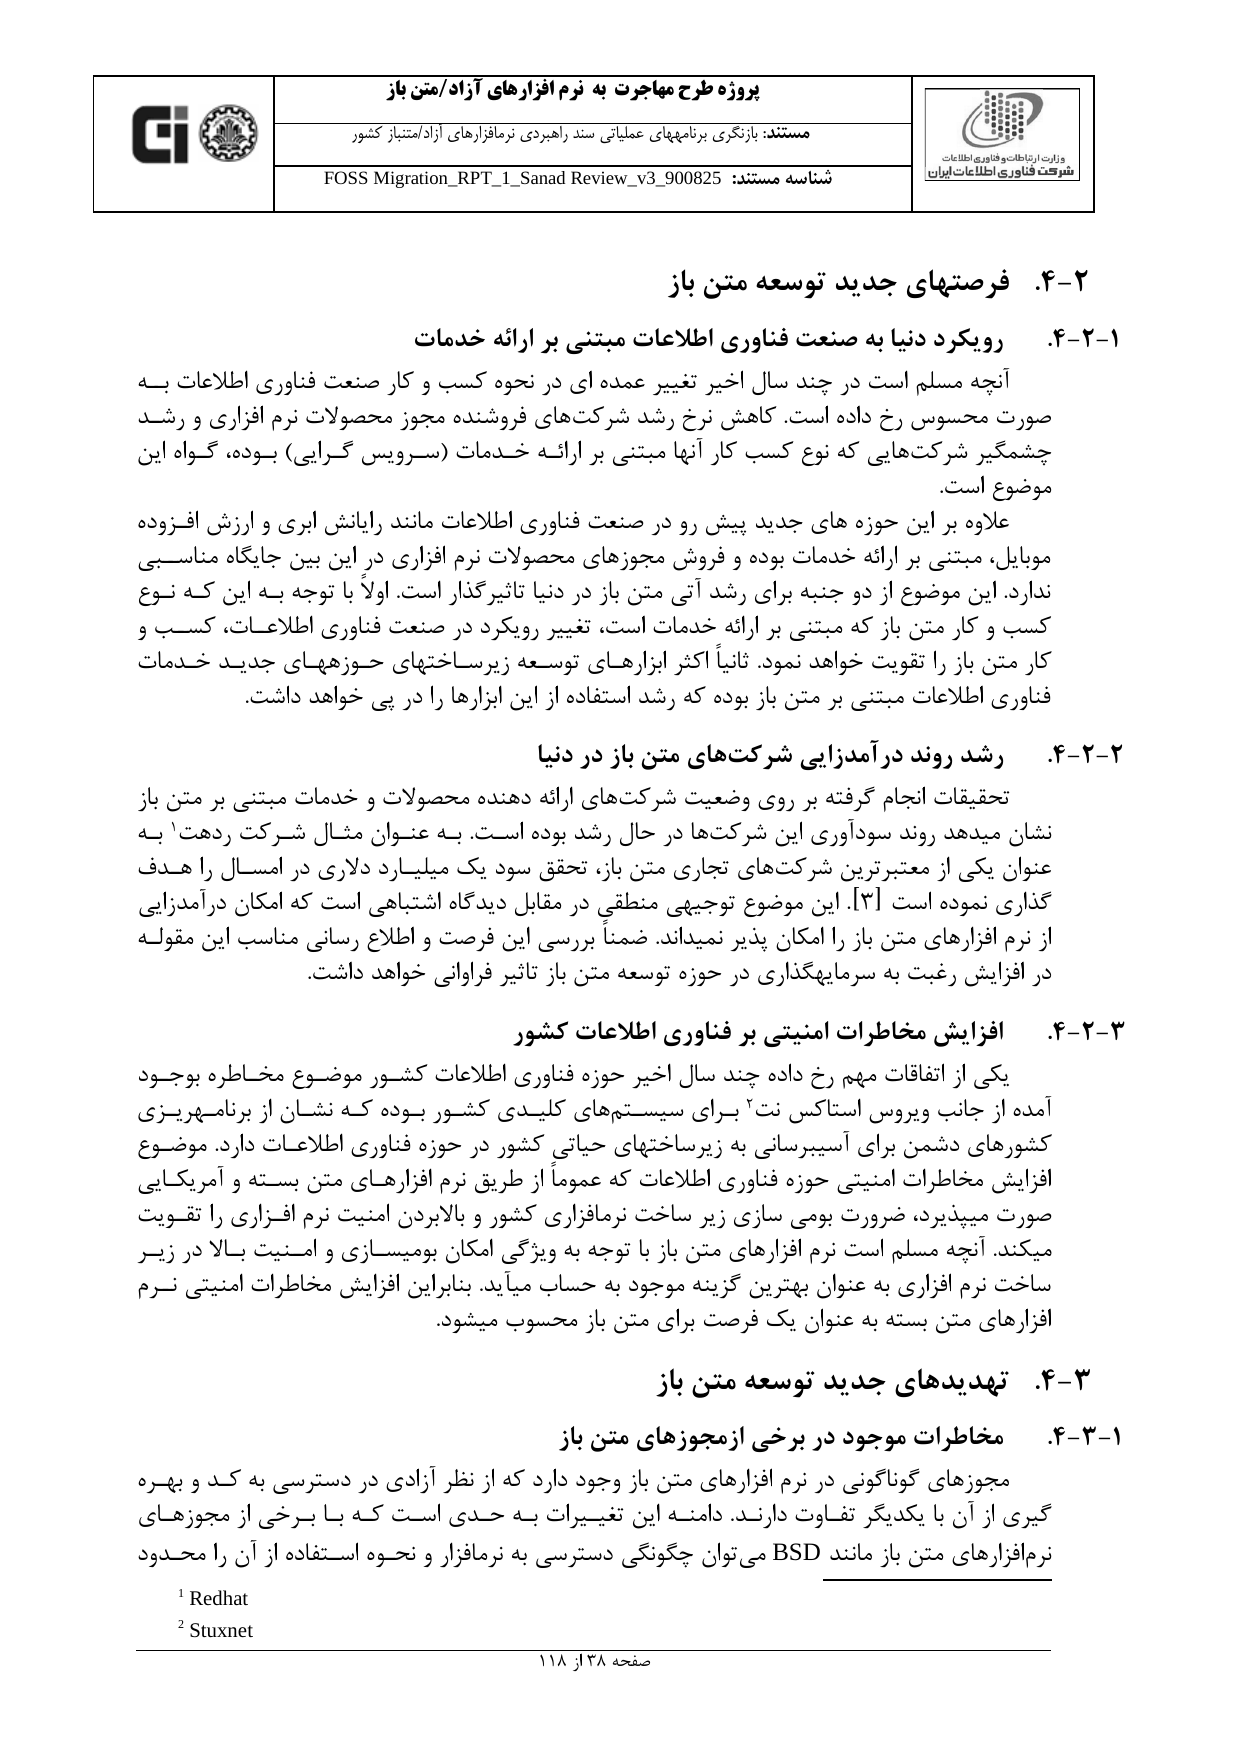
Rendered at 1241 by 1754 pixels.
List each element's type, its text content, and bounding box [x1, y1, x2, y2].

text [136, 1467, 1051, 1571]
subtitle تهدیدهای جدید توسعه متن باز [136, 1367, 1033, 1401]
subtitle مخاطرات موجود در برخی ازمجوزهای متن باز [136, 1426, 1046, 1455]
subtitle رویکرد دنیا به صنعت فناوری اطلاعات مبتنی بر ارائه خدمات [136, 327, 1046, 356]
subtitle رشد روند درآمدزایی شرکت‌های متن باز در دنیا [136, 744, 1046, 773]
text یکی از اتفاقات مهم رخ داده چند سال اخیر حوزه فناوری اطلاعات کشور موضوع مخاطره بوجود آمده از جانب ویروس استاکس نت برای سیستم‌های کلیدی کشور بوده که نشان از برنامهریزی کشورهای دشمن برای آسیبرسانی به زیرساختهای حیاتی کشور در حوزه فناوری اطلاعات دارد. موضوع افزایش مخاطرات امنیتی حوزه فناوری اطلاعات که عموماً از طریق نرم افزارهای متن بسته و آمریکایی صورت میپذیرد، ضرورت بومی سازی زیر ساخت نرمافزاری کشور و بالابردن امنیت نرم افزاری را تقویت میکند. آنچه مسلم است نرم افزارهای متن باز با توجه به ویژگی امکان بومیسازی و امنیت بالا در زیر ساخت نرم افزاری به عنوان بهترین گزینه موجود به حساب میآید. بنابراین افزایش مخاطرات امنیتی نرم افزارهای متن بسته به عنوان یک فرصت برای متن باز محسوب میشود. [136, 1062, 1051, 1336]
text علاوه بر این حوزه های جدید پیش رو در صنعت فناوری اطلاعات مانند رایانش ابری و ارزش افزوده موبایل، مبتنی بر ارائه خدمات بوده و فروش مجوزهای محصولات نرم افزاری در این بین جایگاه مناسبی ندارد. این موضوع از دو جنبه برای رشد آتی متن باز در دنیا تاثیرگذار است. اولاً با توجه به این که نوع کسب و کار متن باز که مبتنی بر ارائه خدمات است، تغییر رویکرد در صنعت فناوری اطلاعات، کسب و کار متن باز را تقویت خواهد نمود. ثانیاً اکثر ابزارهای توسعه زیرساختهای حوزههای جدید خدمات فناوری اطلاعات مبتنی بر متن باز بوده که رشد استفاده از این ابزارها را در پی خواهد داشت. [136, 509, 1051, 713]
subtitle فرصتهای جدید توسعه متن باز [136, 269, 1033, 302]
text آنچه مسلم است در چند سال اخیر تغییر عمده ای در نحوه کسب و کار صنعت فناوری اطلاعات به صورت محسوس رخ داده است. کاهش نرخ رشد شرکت‌های فروشنده مجوز محصولات نرم افزاری و رشد چشمگیر شرکت‌هایی که نوع کسب کار آنها مبتنی بر ارائه خدمات (سرویس گرایی) بوده، گواه این موضوع است. [136, 369, 1051, 503]
subtitle افزایش مخاطرات امنیتی بر فناوری اطلاعات کشور [136, 1021, 1046, 1050]
